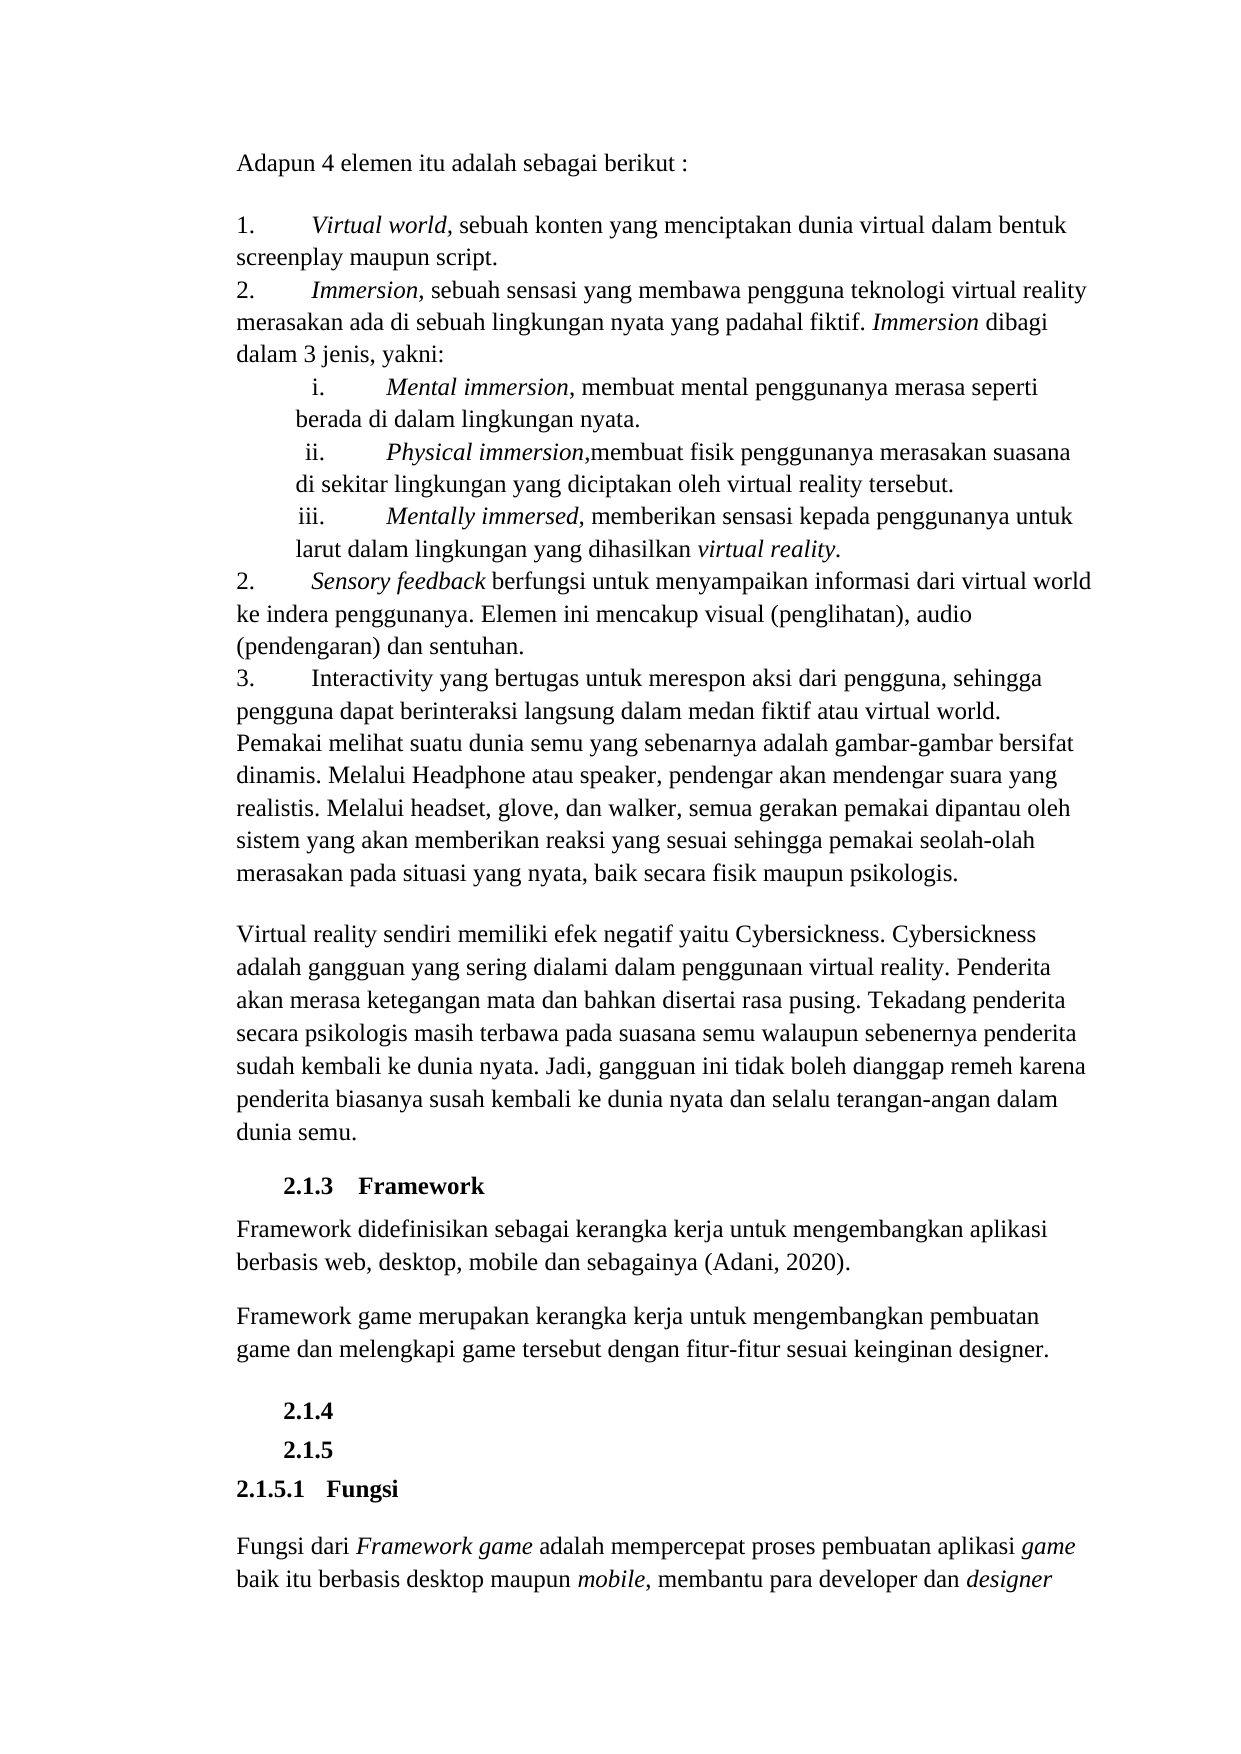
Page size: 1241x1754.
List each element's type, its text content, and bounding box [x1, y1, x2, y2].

text Framework game merupakan kerangka kerja untuk mengembangkan pembuatan game dan melengkapi game tersebut dengan fitur-fitur sesuai keinginan designer. [236, 1301, 1092, 1363]
list Sensory feedback berfungsi untuk menyampaikan informasi dari virtual world ke indera penggunanya. Elemen ini mencakup visual (penglihatan), audio (pendengaran) dan sentuhan. [236, 566, 1092, 660]
text Framework didefinisikan sebagai kerangka kerja untuk mengembangkan aplikasi berbasis web, desktop, mobile dan sebagainya . [236, 1214, 1092, 1276]
list Immersion, sebuah sensasi yang membawa pengguna teknologi virtual reality merasakan ada di sebuah lingkungan nyata yang padahal fiktif. Immersion dibagi dalam 3 jenis, yakni: [236, 275, 1092, 368]
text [236, 1531, 1092, 1593]
list Interactivity yang bertugas untuk merespon aksi dari pengguna, sehingga pengguna dapat berinteraksi langsung dalam medan fiktif atau virtual world. Pemakai melihat suatu dunia semu yang sebenarnya adalah gambar-gambar bersifat dinamis. Melalui Headphone atau speaker, pendengar akan mendengar suara yang realistis. Melalui headset, glove, dan walker, semua gerakan pemakai dipantau oleh sistem yang akan memberikan reaksi yang sesuai sehingga pemakai seolah-olah merasakan pada situasi yang nyata, baik secara fisik maupun psikologis. [236, 663, 1092, 887]
list Mentally immersed, memberikan sensasi kepada penggunanya untuk larut dalam lingkungan yang dihasilkan virtual reality. [295, 501, 1092, 563]
text Adapun 4 elemen itu adalah sebagai berikut : [236, 148, 1092, 176]
list Virtual world, sebuah konten yang menciptakan dunia virtual dalam bentuk screenplay maupun script. [236, 210, 1092, 271]
subtitle Fungsi [236, 1474, 1092, 1502]
subtitle Framework [283, 1171, 1092, 1200]
text Virtual reality sendiri memiliki efek negatif yaitu Cybersickness. Cybersickness adalah gangguan yang sering dialami dalam penggunaan virtual reality. Penderita akan merasa ketegangan mata dan bahkan disertai rasa pusing. Tekadang penderita secara psikologis masih terbawa pada suasana semu walaupun sebenernya penderita sudah kembali ke dunia nyata. Jadi, gangguan ini tidak boleh dianggap remeh karena penderita biasanya susah kembali ke dunia nyata dan selalu terangan-angan dalam dunia semu. [236, 919, 1092, 1146]
list Mental immersion, membuat mental penggunanya merasa seperti berada di dalam lingkungan nyata. [295, 372, 1092, 433]
list Physical immersion,membuat fisik penggunanya merasakan suasana di sekitar lingkungan yang diciptakan oleh virtual reality tersebut. [295, 437, 1092, 498]
